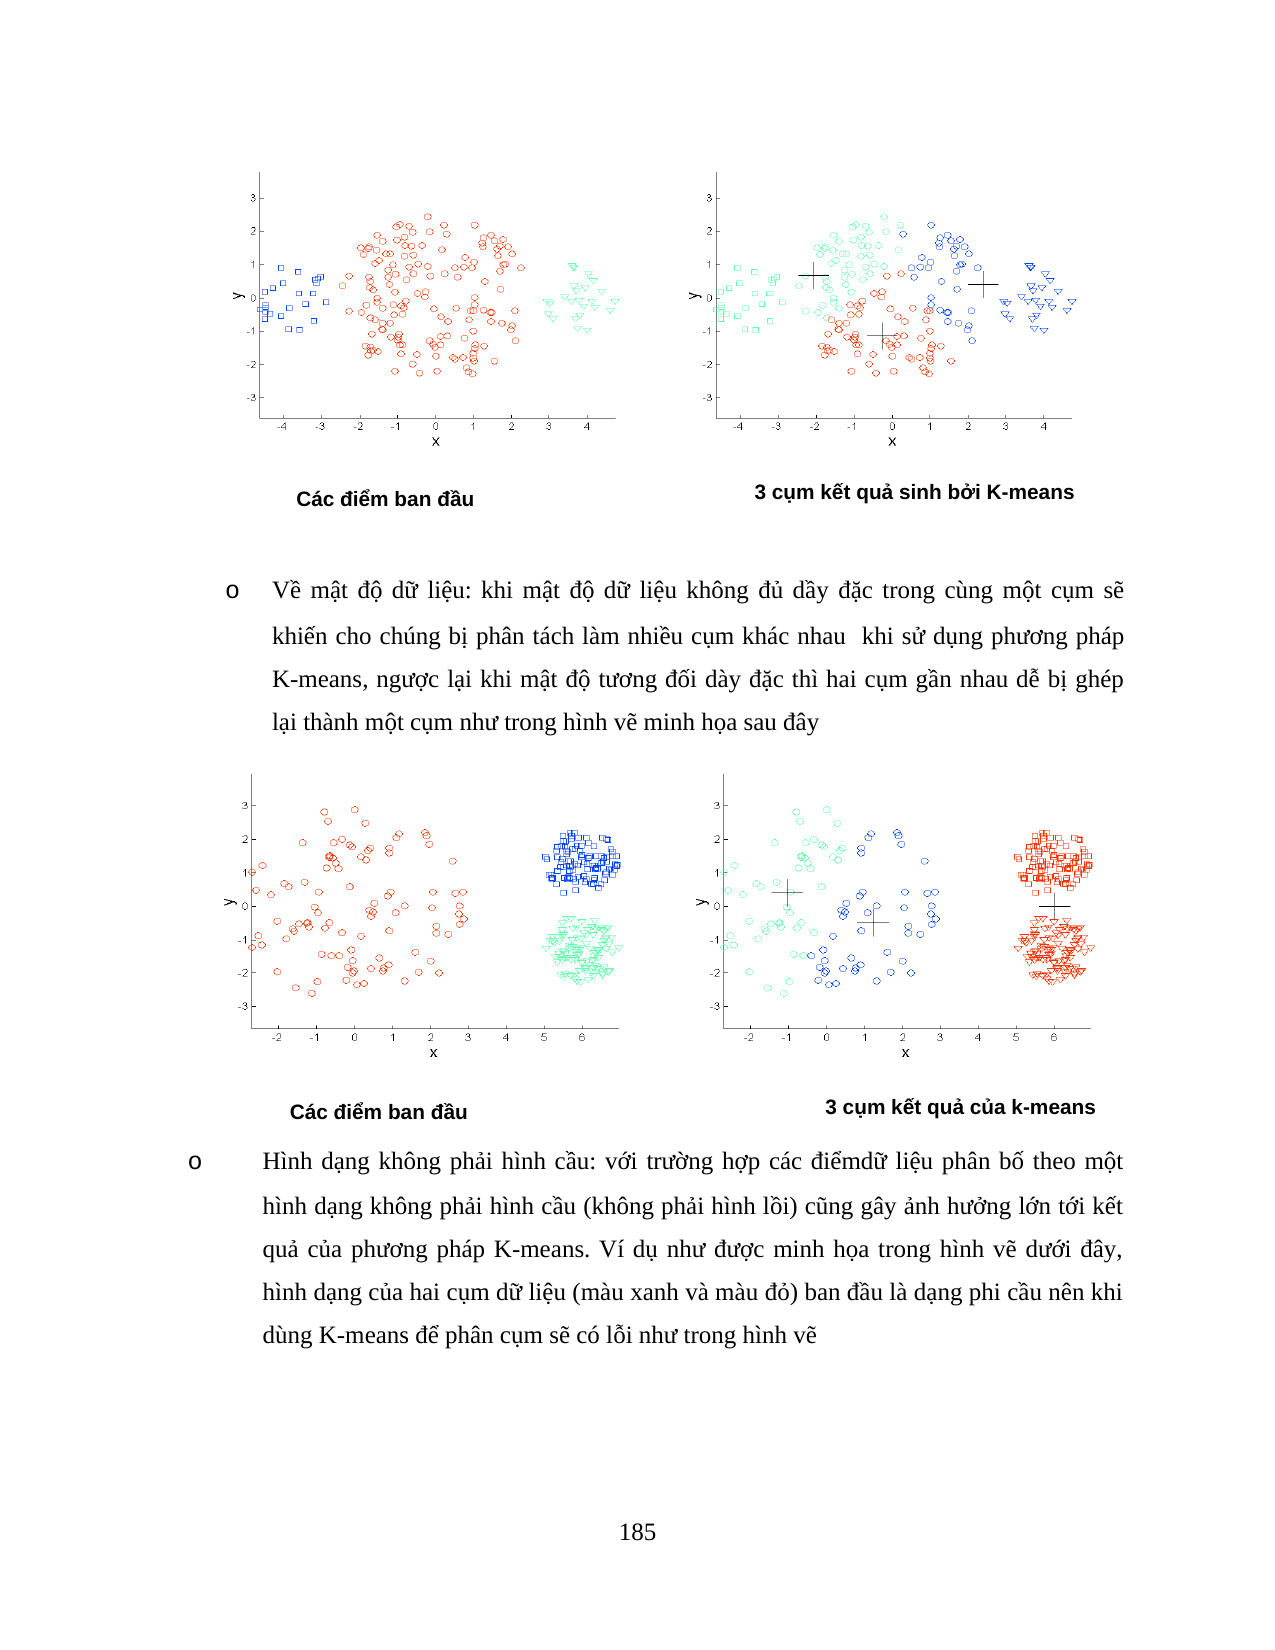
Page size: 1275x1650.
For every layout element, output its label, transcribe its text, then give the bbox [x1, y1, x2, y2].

list Hình dạng không phải hình cầu: với trường hợp các điểmdữ liệu phân bố theo một hình dạng không phải hình cầu (không phải hình lồi) cũng gây ảnh hưởng lớn tới kết quả của phương pháp K-means. Ví dụ như được minh họa trong hình vẽ dưới đây, hình dạng của hai cụm dữ liệu (màu xanh và màu đỏ) ban đầu là dạng phi cầu nên khi dùng K-means để phân cụm sẽ có lỗi như trong hình vẽ [187, 1146, 1125, 1349]
picture [200, 149, 1115, 451]
list Về mật độ dữ liệu: khi mật độ dữ liệu không đủ dầy đặc trong cùng một cụm sẽ khiến cho chúng bị phân tách làm nhiều cụm khác nhau khi sử dụng phương pháp K-means, ngược lại khi mật độ tương đối dày đặc thì hai cụm gần nhau dễ bị ghép lại thành một cụm như trong hình vẽ minh họa sau đây [225, 576, 1125, 736]
picture [190, 750, 1135, 1063]
